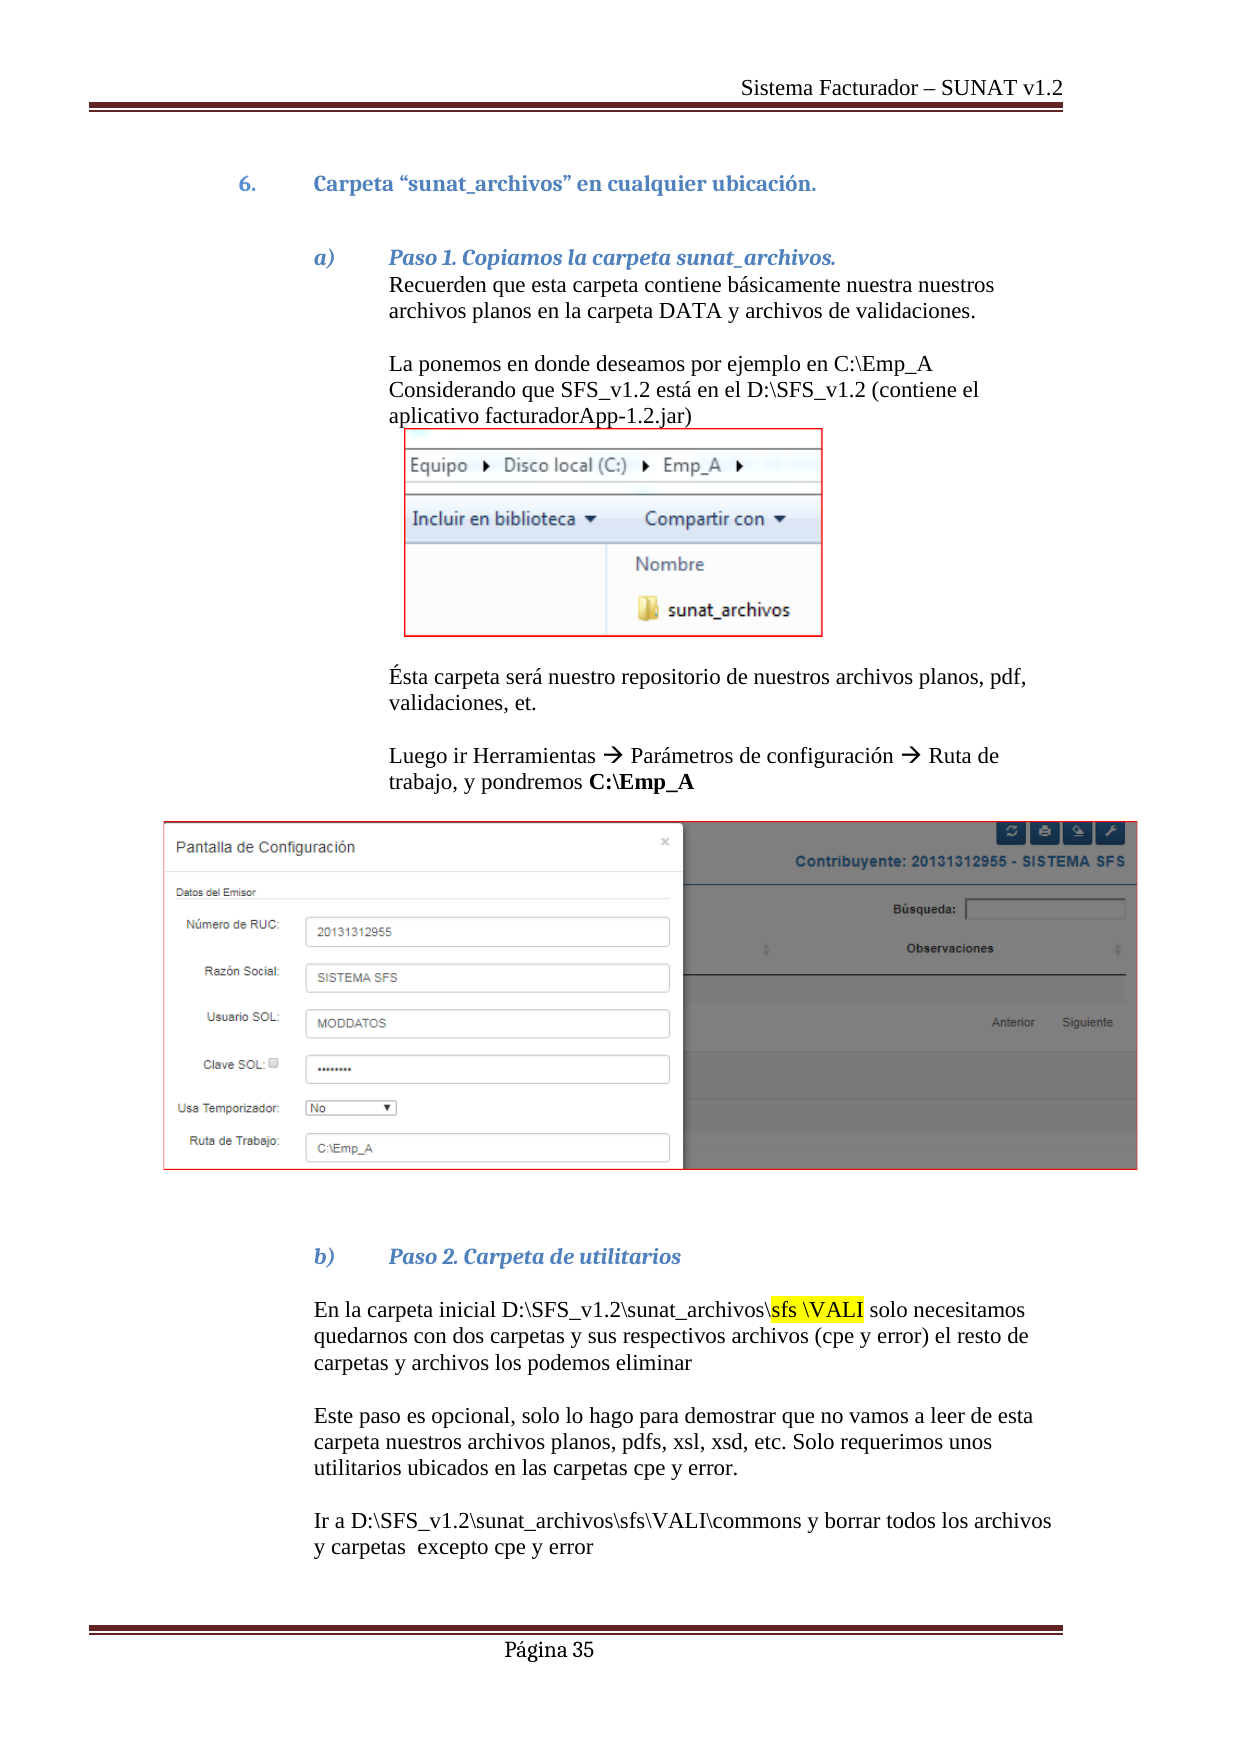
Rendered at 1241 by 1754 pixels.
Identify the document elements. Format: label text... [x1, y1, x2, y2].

text Luego ir Herramientas Parámetros de configuración Ruta de trabajo, y pondremos C:\Emp_A [389, 742, 1063, 795]
text La ponemos en donde deseamos por ejemplo en C:\Emp_A [89, 350, 1063, 376]
text Ésta carpeta será nuestro repositorio de nuestros archivos planos, pdf, validaciones, et. [389, 663, 1063, 716]
text Este paso es opcional, solo lo hago para demostrar que no vamos a leer de esta carpeta nuestros archivos planos, pdfs, xsl, xsd, etc. Solo requerimos unos utilitarios ubicados en las carpetas cpe y error. [314, 1402, 1063, 1481]
subtitle Carpeta “sunat_archivos” en cualquier ubicación. [239, 171, 1063, 197]
picture [163, 821, 1138, 1170]
picture [404, 428, 823, 637]
text Ir a D:\SFS_v1.2\sunat_archivos\sfs\VALI\commons y borrar todos los archivos y carpetas excepto cpe y error [314, 1507, 1063, 1560]
subtitle Paso 1. Copiamos la carpeta sunat_archivos. [314, 244, 1063, 271]
text Recuerden que esta carpeta contiene básicamente nuestra nuestros archivos planos en la carpeta DATA y archivos de validaciones. [389, 271, 1063, 323]
text En la carpeta inicial D:\SFS_v1.2\sunat_archivos\sfs \VALI solo necesitamos quedarnos con dos carpetas y sus respectivos archivos (cpe y error) el resto de carpetas y archivos los podemos eliminar [314, 1296, 1063, 1375]
text Considerando que SFS_v1.2 está en el D:\SFS_v1.2 (contiene el aplicativo facturadorApp-1.2.jar) [389, 376, 1063, 429]
subtitle Paso 2. Carpeta de utilitarios [314, 1243, 1063, 1270]
